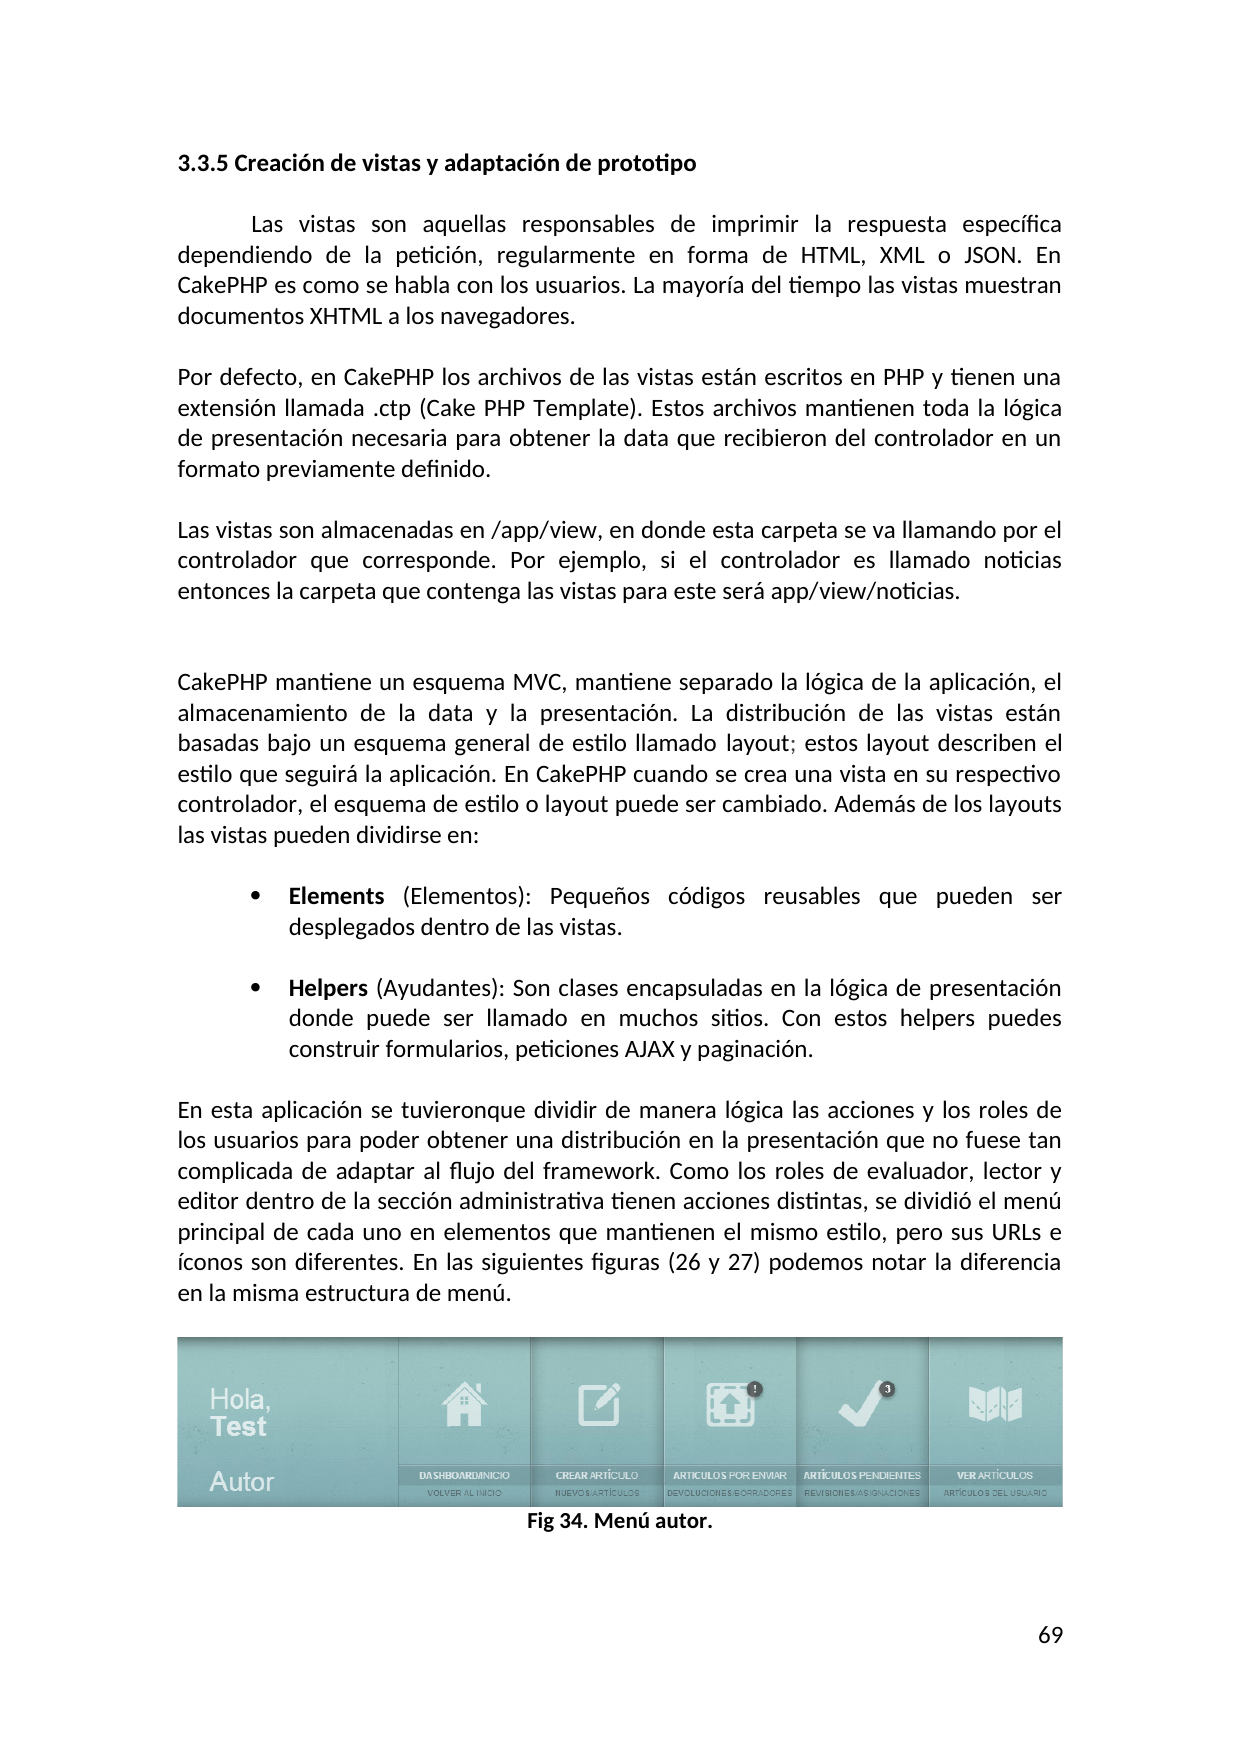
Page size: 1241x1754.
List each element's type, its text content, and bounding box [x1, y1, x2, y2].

picture [177, 1337, 1063, 1507]
list Elements (Elementos): Pequeños códigos reusables que pueden ser desplegados dentro de las vistas. [251, 880, 1063, 941]
text CakePHP mantiene un esquema MVC, mantiene separado la lógica de la aplicación, el almacenamiento de la data y la presentación. La distribución de las vistas están basadas bajo un esquema general de estilo llamado layout; estos layout describen el estilo que seguirá la aplicación. En CakePHP cuando se crea una vista en su respectivo controlador, el esquema de estilo o layout puede ser cambiado. Además de los layouts las vistas pueden dividirse en: [177, 666, 1063, 849]
text Por defecto, en CakePHP los archivos de las vistas están escritos en PHP y tienen una extensión llamada .ctp (Cake PHP Template). Estos archivos mantienen toda la lógica de presentación necesaria para obtener la data que recibieron del controlador en un formato previamente definido. [177, 361, 1063, 483]
list Las vistas son aquellas responsables de imprimir la respuesta específica dependiendo de la petición, regularmente en forma de HTML, XML o JSON. En CakePHP es como se habla con los usuarios. La mayoría del tiempo las vistas muestran documentos XHTML a los navegadores. [177, 209, 1063, 331]
text Las vistas son almacenadas en /app/view, en donde esta carpeta se va llamando por el controlador que corresponde. Por ejemplo, si el controlador es llamado noticias entonces la carpeta que contenga las vistas para este será app/view/noticias. [177, 514, 1063, 605]
list Helpers (Ayudantes): Son clases encapsuladas en la lógica de presentación donde puede ser llamado en muchos sitios. Con estos helpers puedes construir formularios, peticiones AJAX y paginación. [251, 972, 1063, 1063]
subtitle 3.3.5 Creación de vistas y adaptación de prototipo [177, 148, 1063, 178]
text En esta aplicación se tuvieronque dividir de manera lógica las acciones y los roles de los usuarios para poder obtener una distribución en la presentación que no fuese tan complicada de adaptar al flujo del framework. Como los roles de evaluador, lector y editor dentro de la sección administrativa tienen acciones distintas, se dividió el menú principal de cada uno en elementos que mantienen el mismo estilo, pero sus URLs e íconos son diferentes. En las siguientes figuras (26 y 27) podemos notar la diferencia en la misma estructura de menú. [177, 1094, 1063, 1307]
